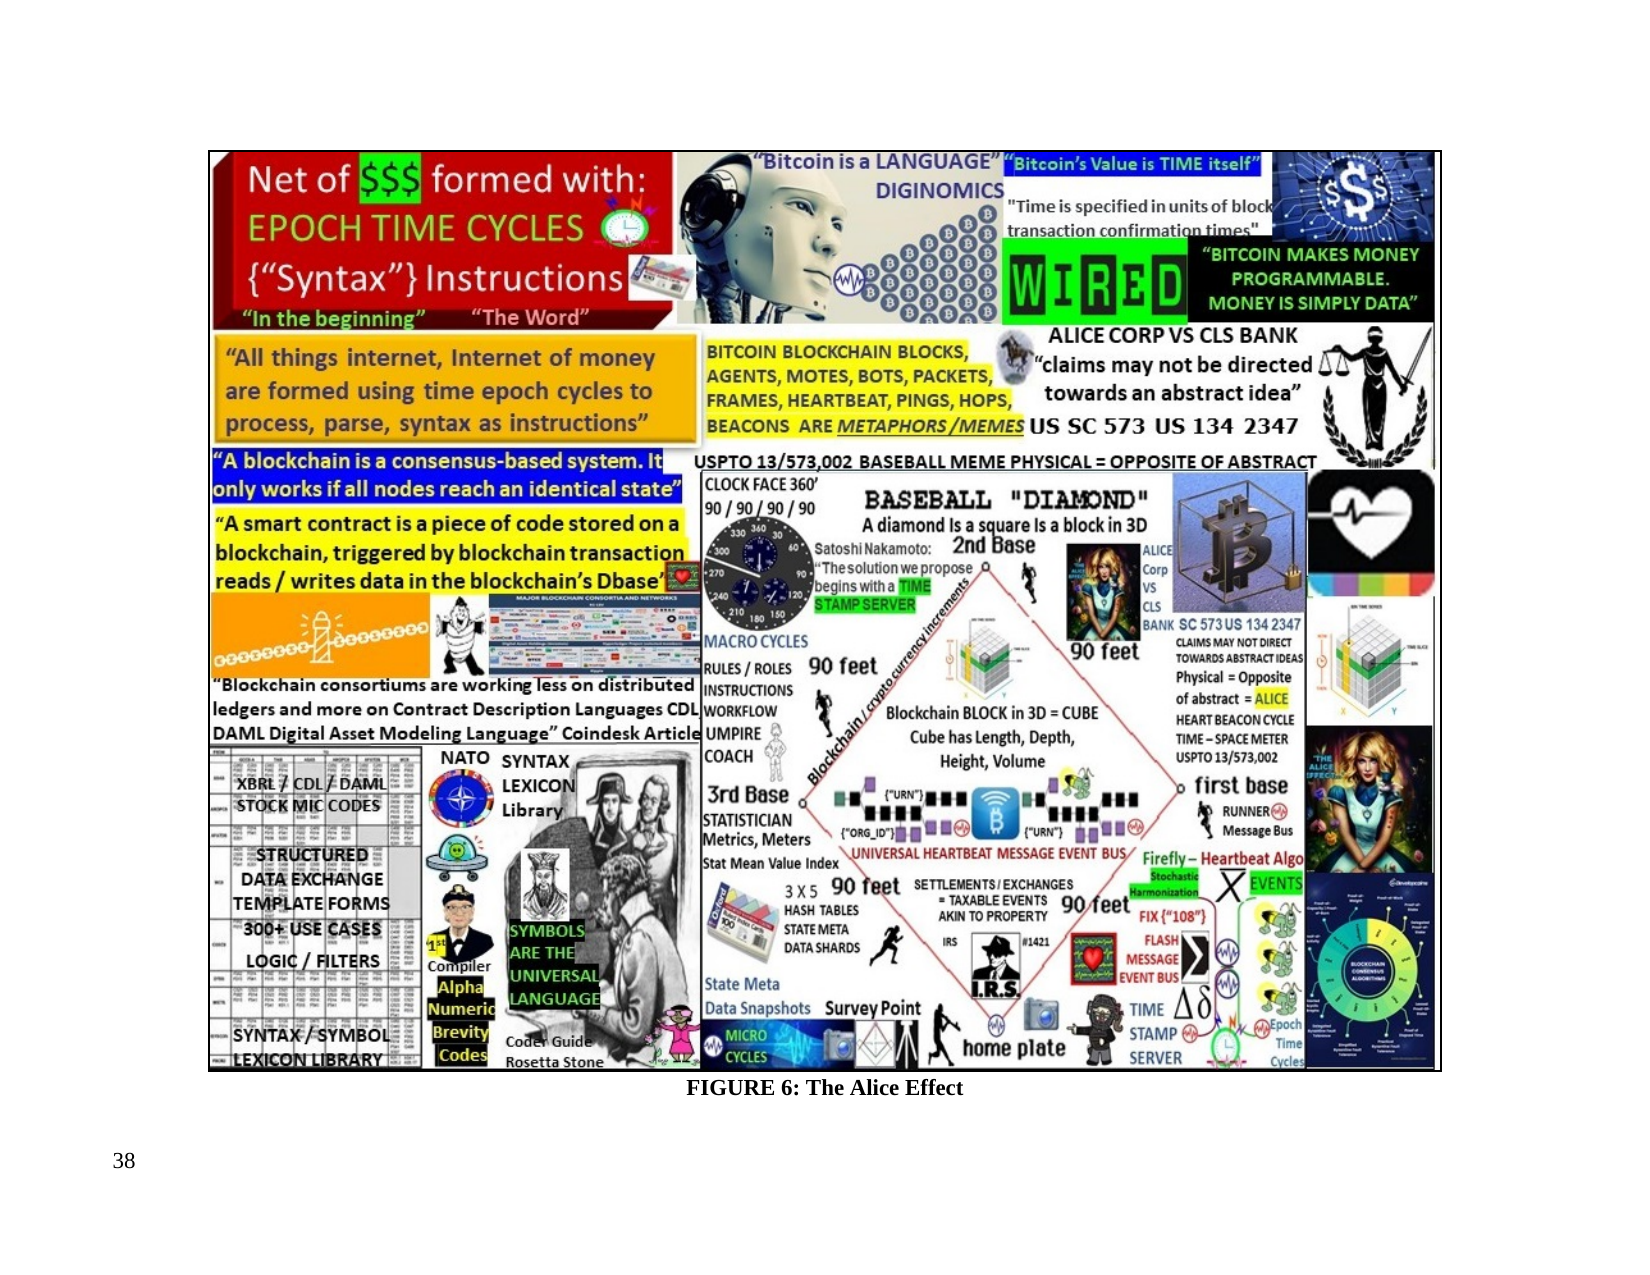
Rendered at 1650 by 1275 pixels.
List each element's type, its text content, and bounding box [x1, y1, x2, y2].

picture [210, 152, 1440, 1070]
text FIGURE 6: The Alice Effect [37, 1074, 1612, 1100]
